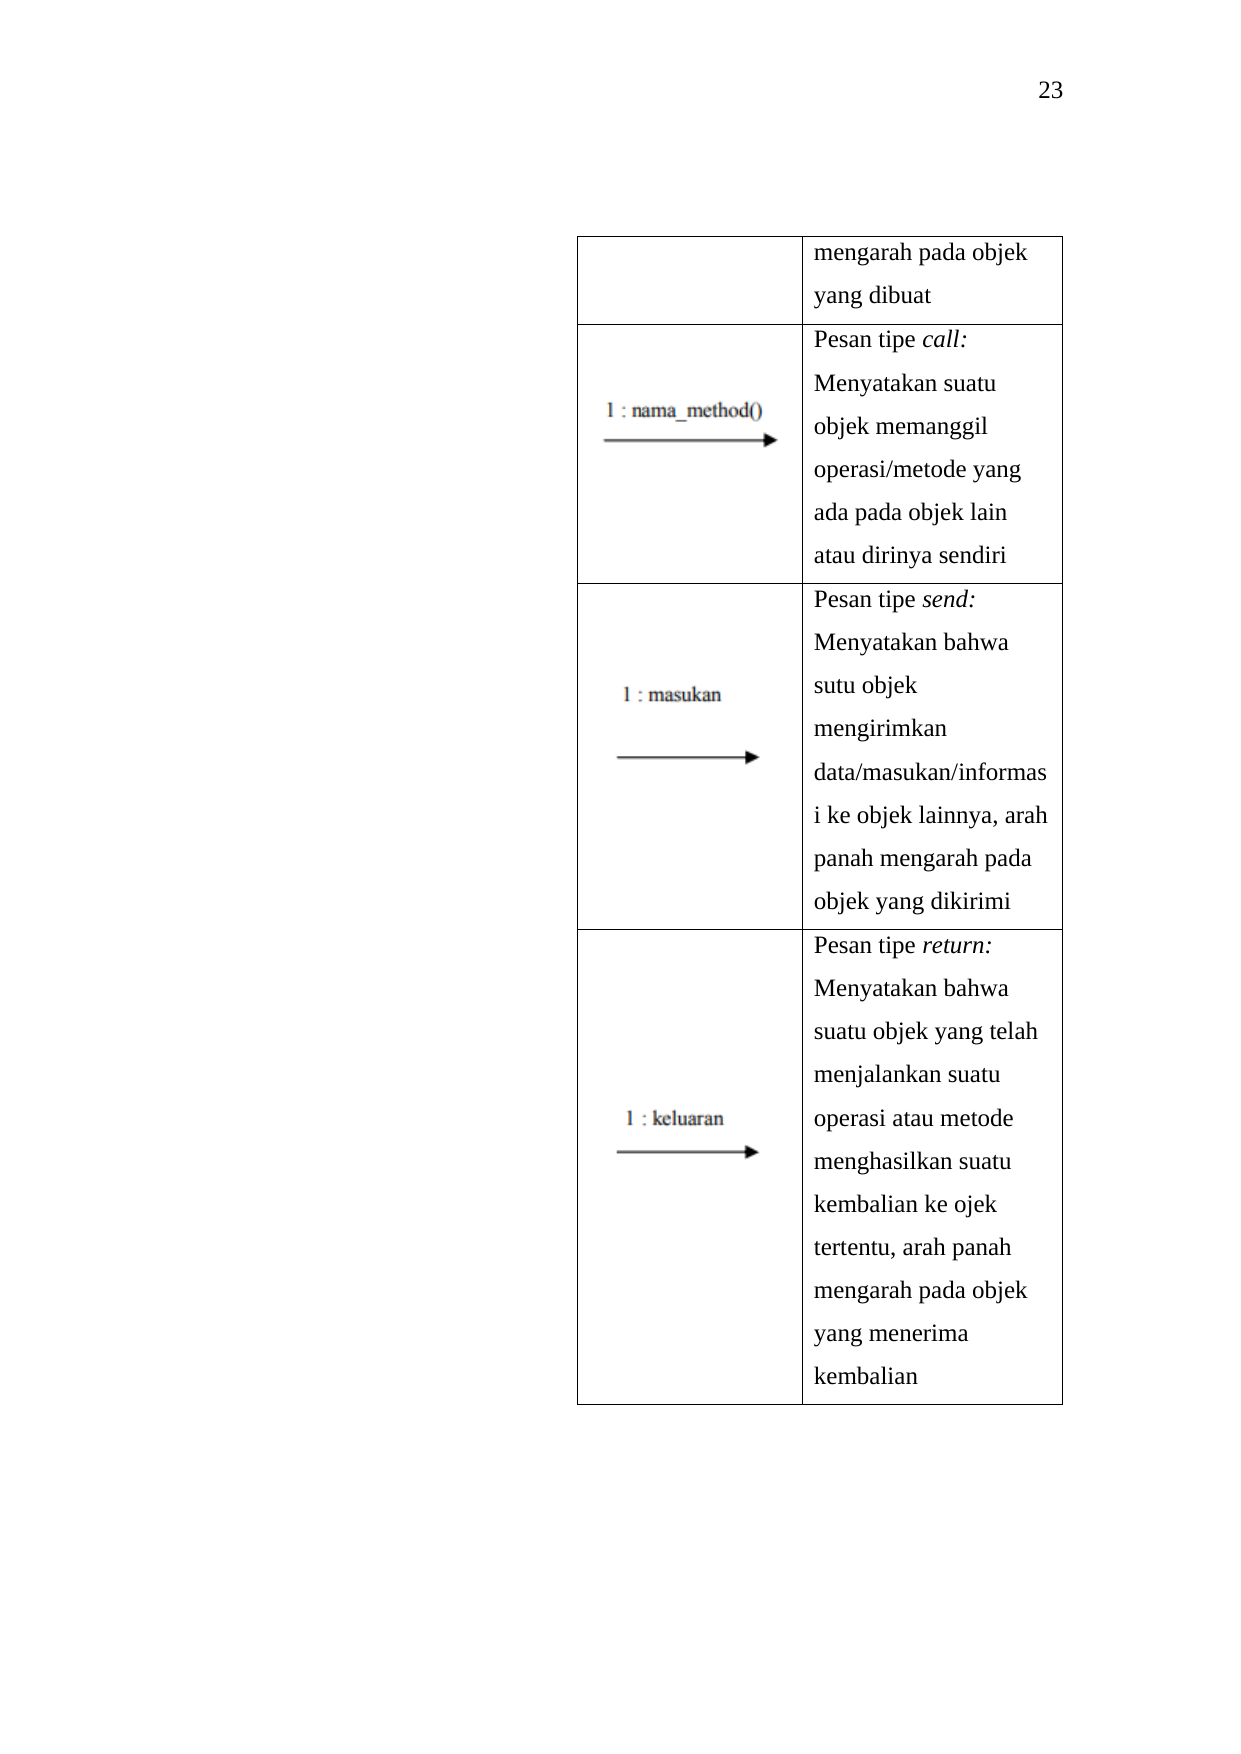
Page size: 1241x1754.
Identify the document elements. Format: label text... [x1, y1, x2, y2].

table_cell Pesan tipe call: Menyatakan suatu objek memanggil operasi/metode yang ada pada objek lain atau dirinya sendiri [803, 325, 1062, 583]
table_cell [578, 325, 802, 583]
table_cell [803, 237, 1062, 323]
table_cell Pesan tipe return: Menyatakan bahwa suatu objek yang telah menjalankan suatu operasi atau metode menghasilkan suatu kembalian ke ojek tertentu, arah panah mengarah pada objek yang menerima kembalian [803, 930, 1062, 1404]
table_cell [578, 930, 802, 1404]
picture [597, 395, 783, 498]
table_cell Pesan tipe send: Menyatakan bahwa sutu objek mengirimkan data/masukan/informasi ke objek lainnya, arah panah mengarah pada objek yang dikirimi [803, 584, 1062, 929]
table_cell [578, 237, 802, 323]
picture [616, 1108, 764, 1212]
picture [611, 681, 769, 818]
table_cell [578, 584, 802, 929]
